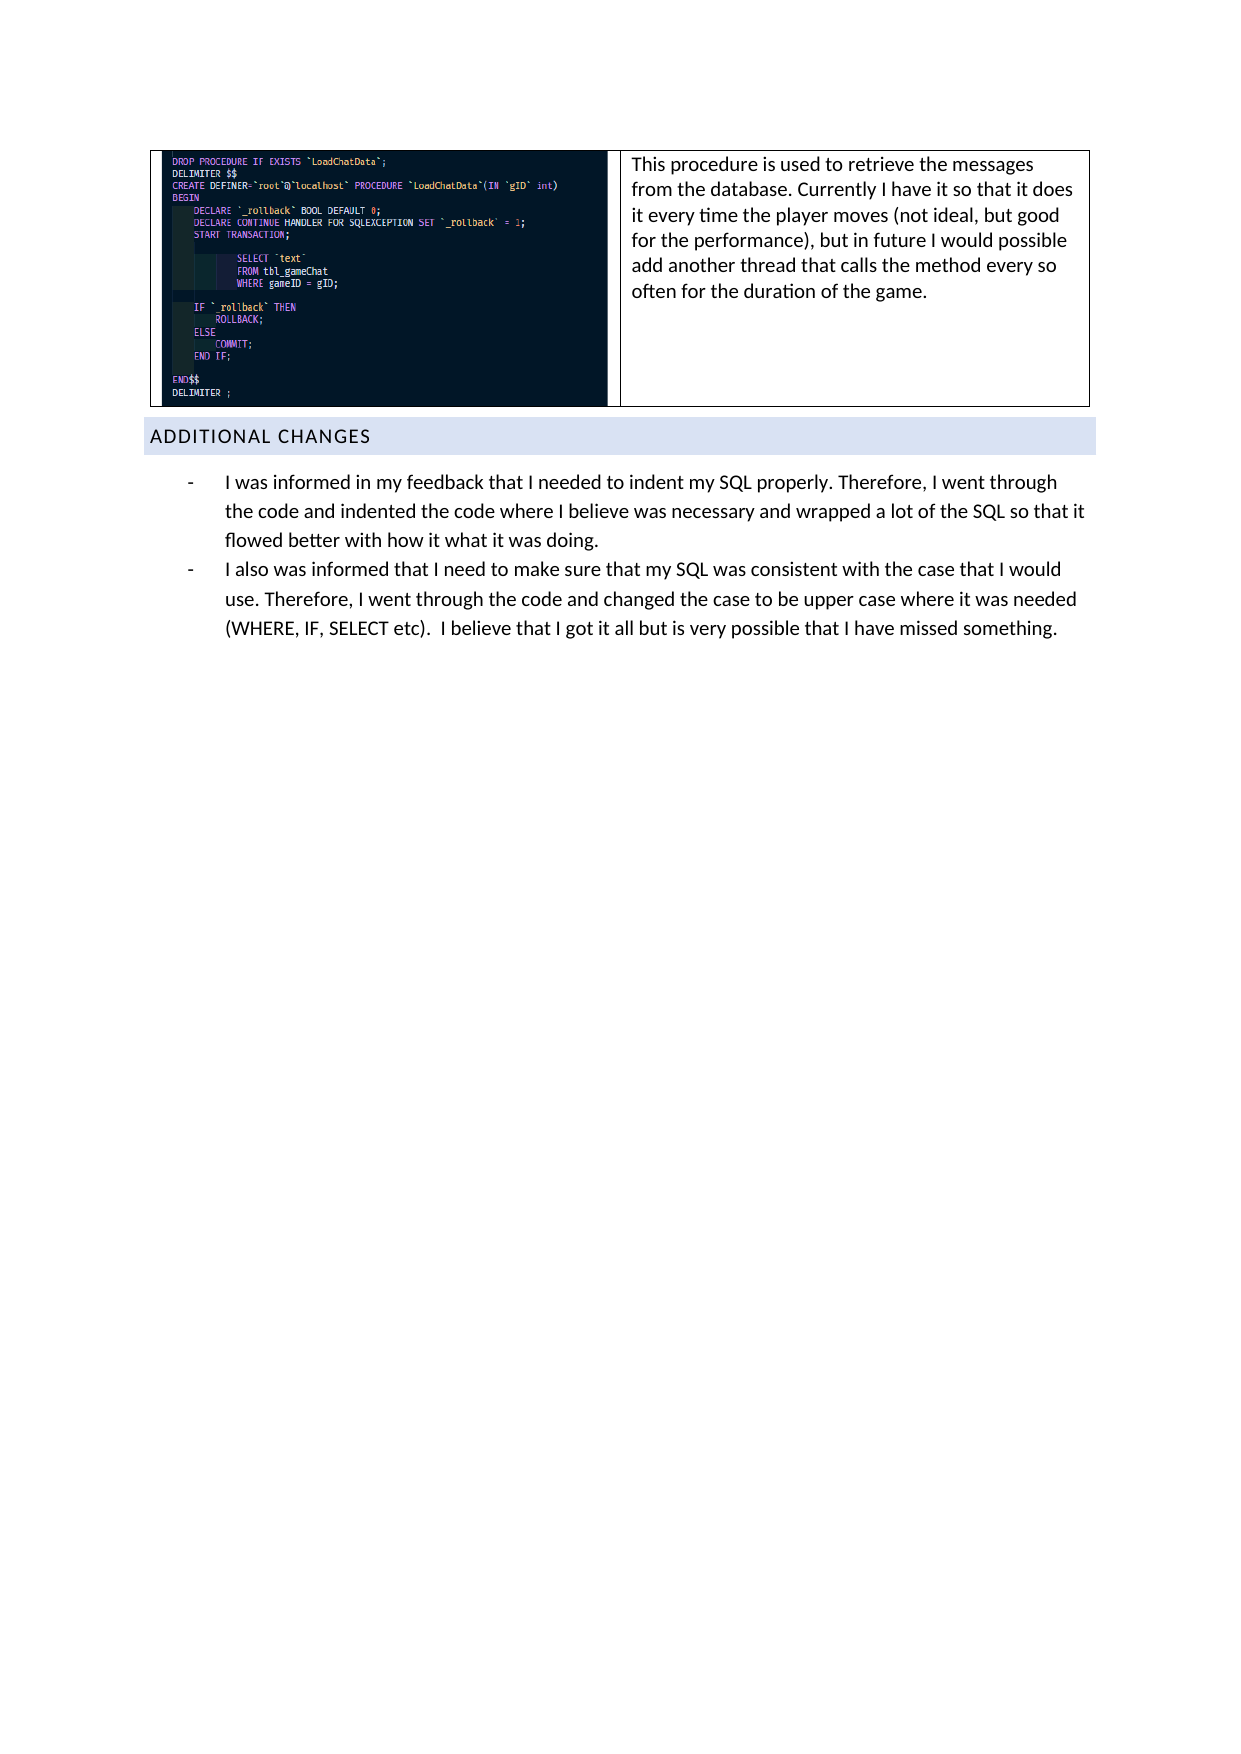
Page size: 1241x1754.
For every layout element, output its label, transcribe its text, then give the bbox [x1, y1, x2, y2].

list I was informed in my feedback that I needed to indent my SQL properly. Therefore, I went through the code and indented the code where I believe was necessary and wrapped a lot of the SQL so that it flowed better with how it what it was doing. [187, 469, 1090, 553]
picture [161, 151, 608, 406]
table_cell This procedure is used to retrieve the messages from the database. Currently I have it so that it does it every time the player moves (not ideal, but good for the performance), but in future I would possible add another thread that calls the method every so often for the duration of the game. [621, 151, 1089, 406]
list I also was informed that I need to make sure that my SQL was consistent with the case that I would use. Therefore, I went through the code and changed the case to be upper case where it was needed (WHERE, IF, SELECT etc). I believe that I got it all but is very possible that I have missed something. [187, 557, 1090, 640]
table_cell [608, 151, 620, 406]
table_cell [151, 151, 161, 406]
subtitle Additional Changes [150, 423, 1090, 449]
